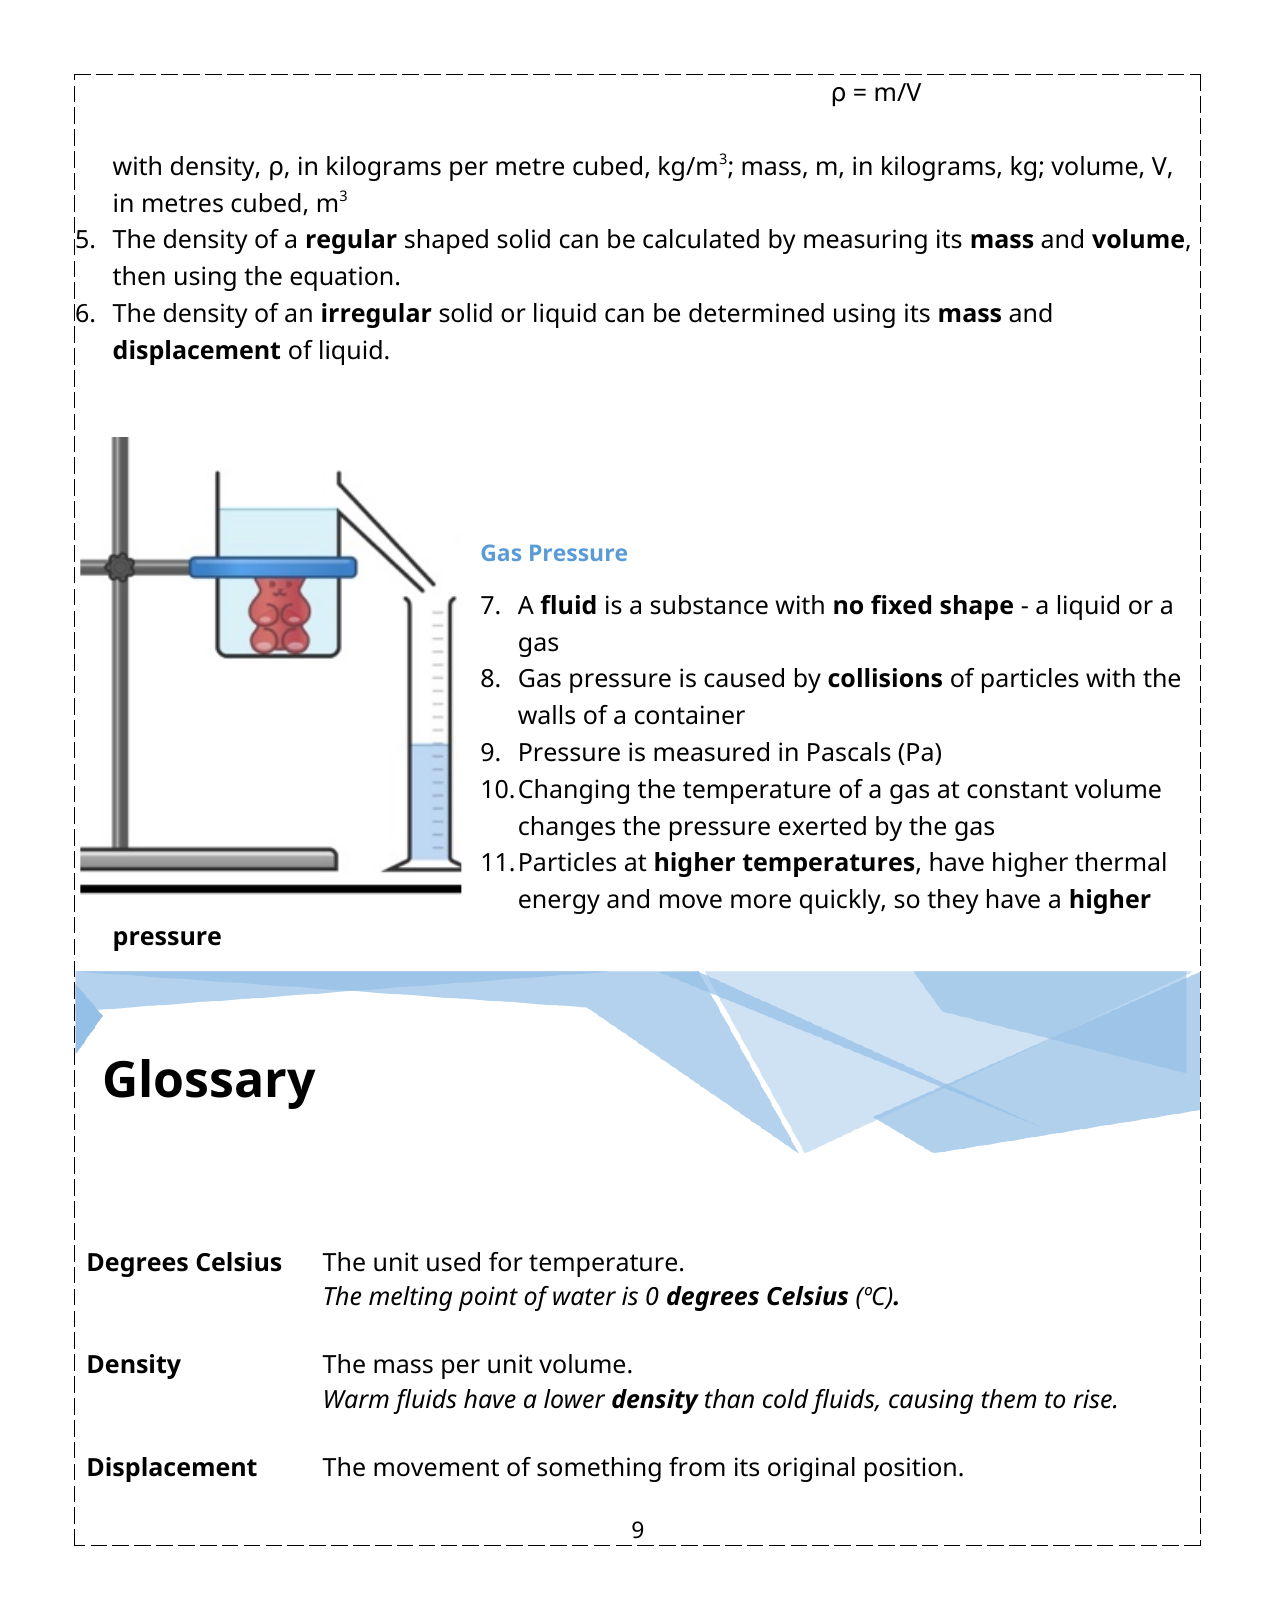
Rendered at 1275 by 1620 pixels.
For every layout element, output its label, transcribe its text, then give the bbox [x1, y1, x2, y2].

picture [80, 437, 462, 896]
list Gas pressure is caused by collisions of particles with the walls of a container [462, 661, 1200, 732]
list Changing the temperature of a gas at constant volume changes the pressure exerted by the gas [462, 771, 1200, 842]
list The density of a regular shaped solid can be calculated by measuring its mass and volume, then using the equation. [75, 222, 1200, 293]
list The density of an irregular solid or liquid can be determined using its mass and displacement of liquid. [75, 296, 1200, 366]
table_header Degrees Celsius [75, 1245, 311, 1347]
table_cell The mass per unit volume. Warm fluids have a lower density than cold fluids, causing them to rise. [311, 1347, 1147, 1449]
table_cell Displacement [75, 1449, 311, 1483]
text Gas Pressure [462, 537, 1200, 568]
list Pressure is measured in Pascals (Pa) [462, 734, 1200, 769]
list with density, ⍴, in kilograms per metre cubed, kg/m3; mass, m, in kilograms, kg; volume, V, in metres cubed, m3 [112, 148, 1200, 219]
list Particles at higher temperatures, have higher thermal energy and move more quickly, so they have a higher pressure [75, 845, 1200, 952]
table_header The unit used for temperature. The melting point of water is 0 degrees Celsius (ºC). [311, 1245, 1147, 1347]
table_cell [311, 1449, 1147, 1483]
table_cell Density [75, 1347, 311, 1449]
list A fluid is a substance with no fixed shape - a liquid or a gas [462, 587, 1200, 658]
picture [75, 971, 1200, 1153]
list ⍴ = m/V [150, 75, 1200, 109]
